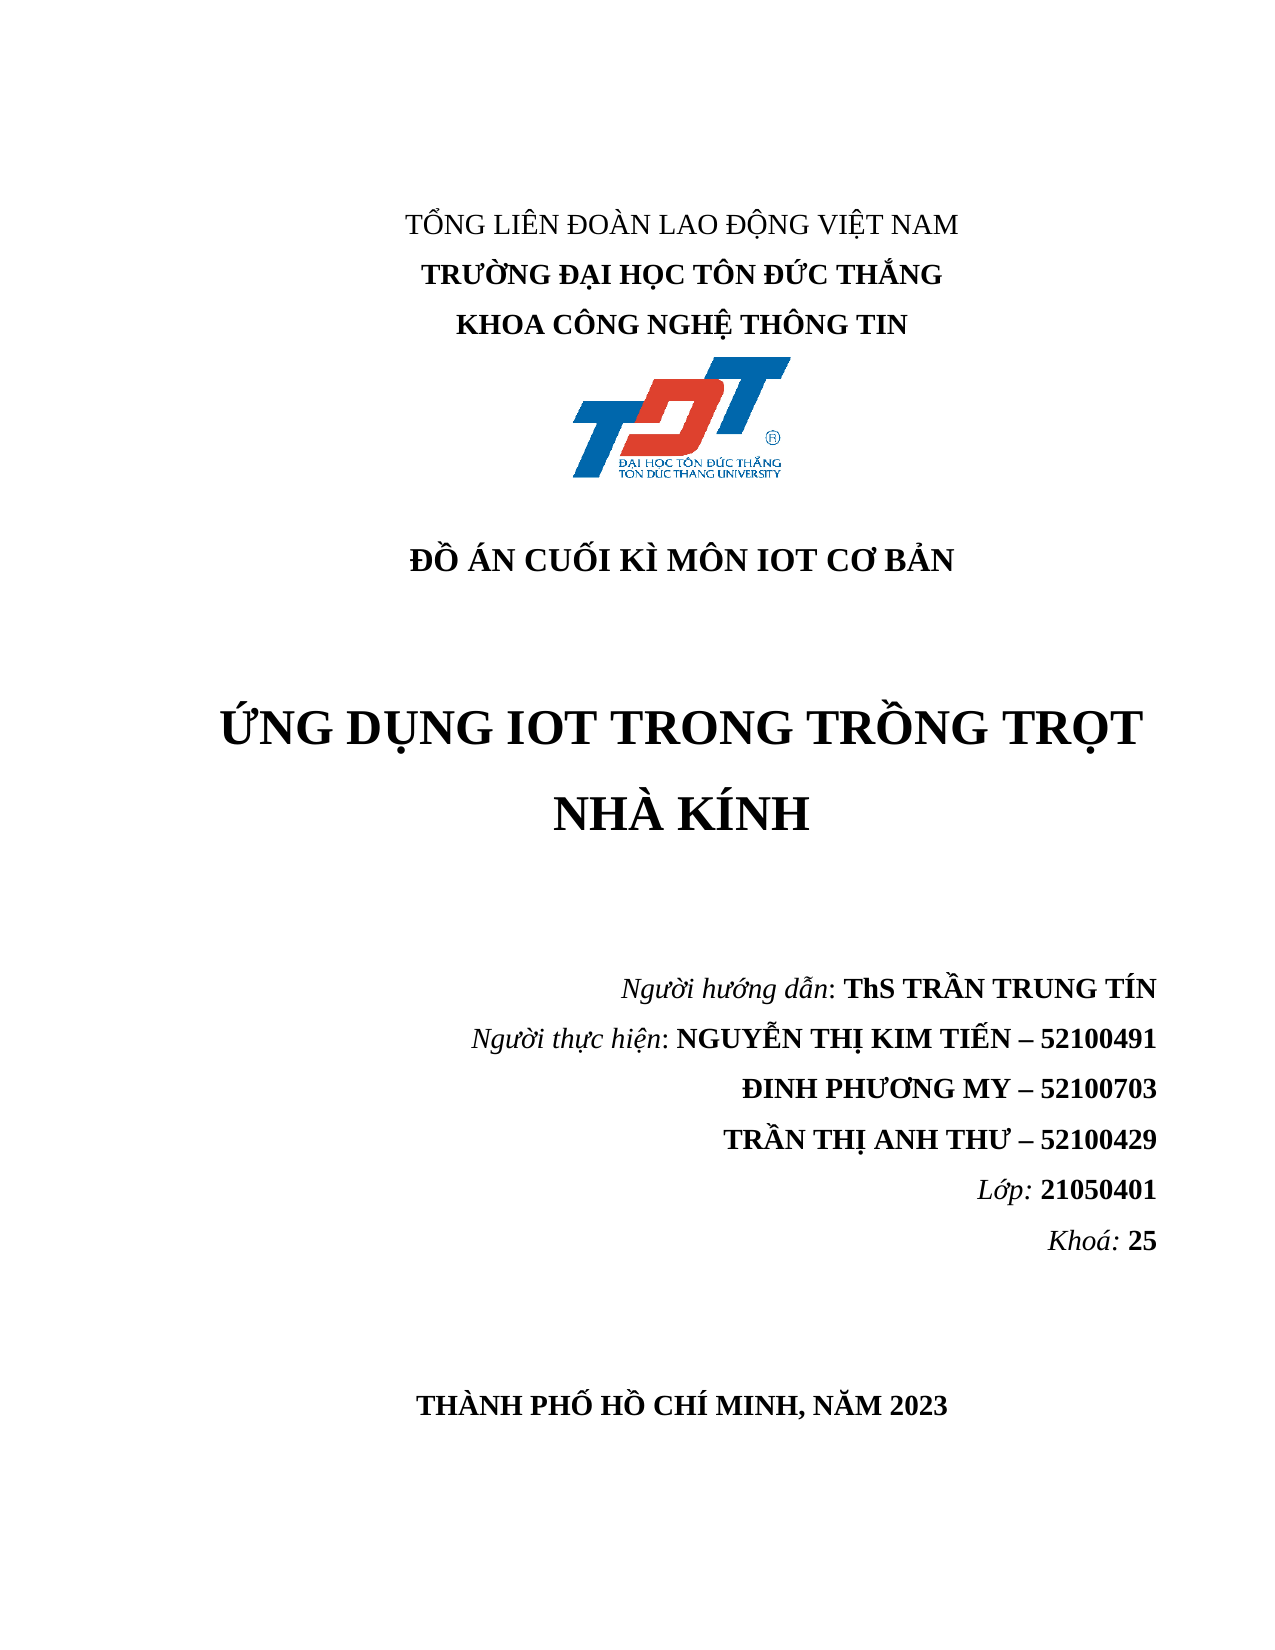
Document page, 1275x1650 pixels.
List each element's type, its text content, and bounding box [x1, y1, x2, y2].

text THÀNH PHỐ HỒ CHÍ MINH, NĂM 2023 [207, 1388, 1157, 1421]
text Người thực hiện: NGUYỄN THỊ KIM TIẾN – 52100491 [207, 1021, 1157, 1055]
text TRƯỜNG ĐẠI HỌC TÔN ĐỨC THẮNG [207, 257, 1157, 291]
text Người hướng dẫn: ThS TRẦN TRUNG TÍN [207, 971, 1157, 1004]
text KHOA CÔNG NGHỆ THÔNG TIN [207, 307, 1157, 341]
picture [572, 357, 791, 478]
text ĐỒ ÁN CUỐI KÌ MÔN IOT CƠ BẢN [207, 540, 1157, 578]
text Đinh Phương My – 52100703 [207, 1072, 1157, 1105]
text Lớp: 21050401 [207, 1172, 1157, 1206]
text Khoá: 25 [207, 1223, 1157, 1256]
text Trần thị anh thư – 52100429 [207, 1122, 1157, 1156]
text ỨNG DỤNG IOT TRONG TRỒNG TRỌT NHÀ KÍNH [207, 698, 1157, 842]
text TỔNG LIÊN ĐOÀN LAO ĐỘNG VIỆT [207, 207, 1157, 240]
